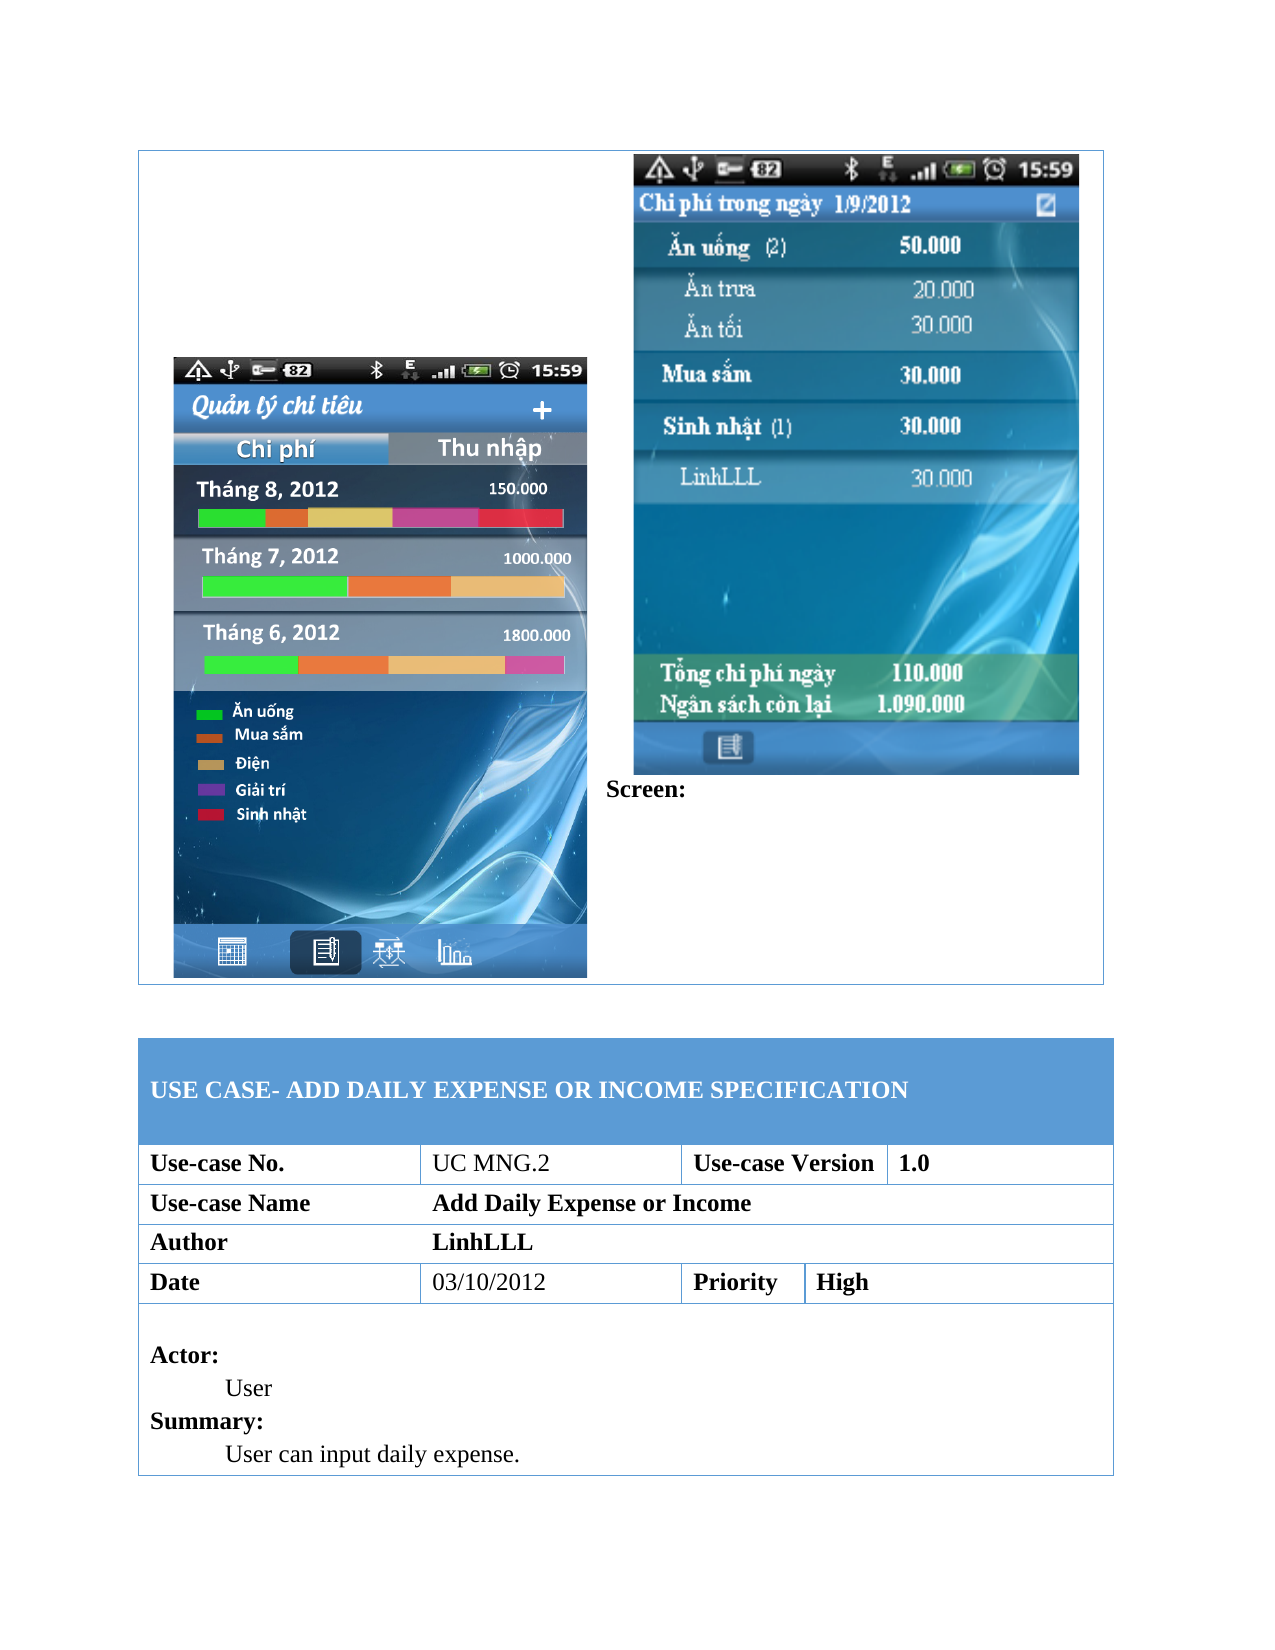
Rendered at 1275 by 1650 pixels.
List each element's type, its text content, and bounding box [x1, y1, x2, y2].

picture [173, 357, 588, 978]
table_cell Use-case No. [139, 1145, 420, 1184]
table_cell Date [139, 1264, 420, 1303]
picture [723, 593, 729, 605]
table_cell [139, 1304, 1113, 1474]
table_cell Priority [682, 1264, 804, 1303]
table_cell 1.0 [888, 1145, 1113, 1184]
table_cell 03/10/2012 [421, 1264, 681, 1303]
picture [633, 154, 1080, 775]
table_cell Author [139, 1225, 421, 1263]
table_cell Use-case Version [682, 1145, 887, 1184]
table_cell Use-case Name [139, 1185, 421, 1223]
table_header USE CASE- ADD DAILY EXPENSE OR INCOME SPECIFICATION [139, 1039, 1113, 1144]
table_cell High [806, 1264, 1113, 1303]
table_cell LinhLLL [421, 1225, 1113, 1263]
table_cell [139, 151, 1103, 984]
table_cell Add Daily Expense or Income [421, 1185, 1113, 1223]
table_cell UC MNG.2 [421, 1145, 681, 1184]
